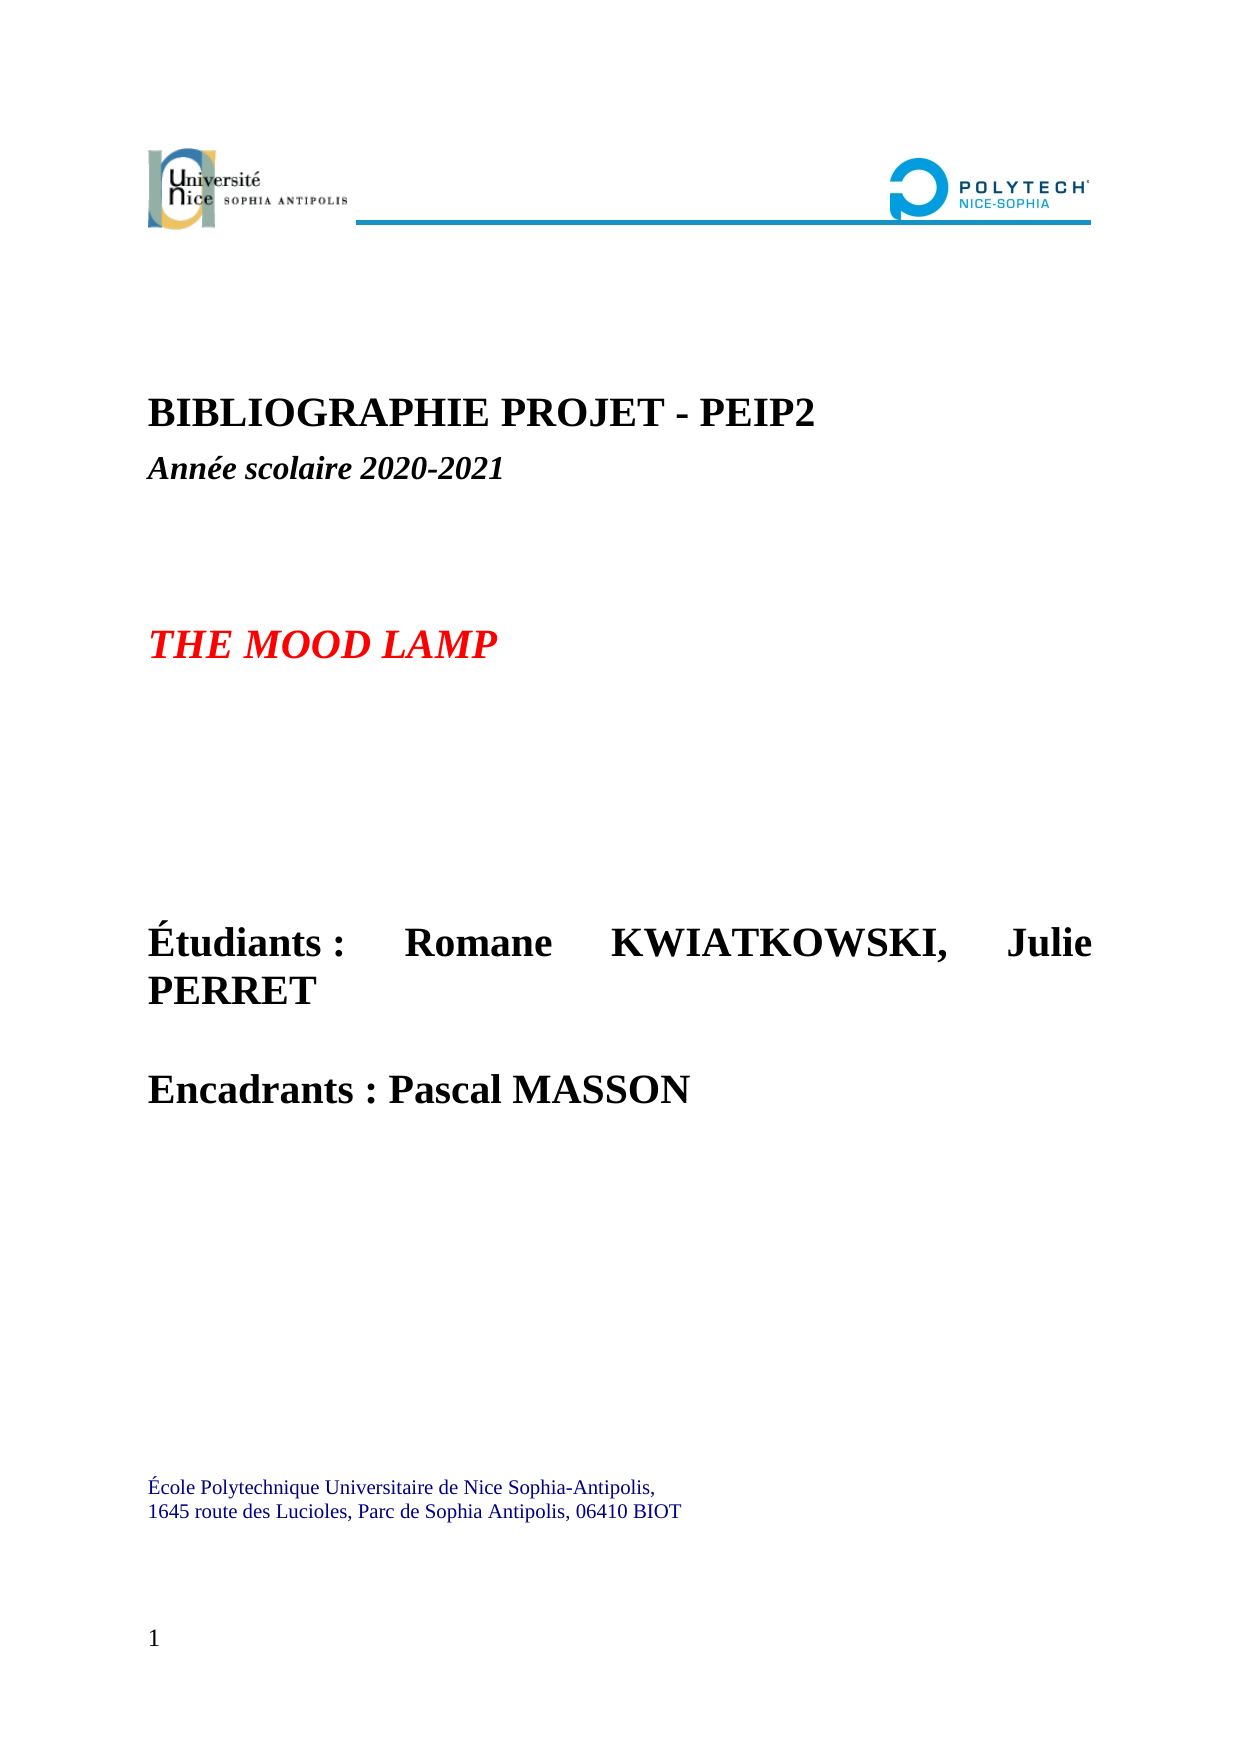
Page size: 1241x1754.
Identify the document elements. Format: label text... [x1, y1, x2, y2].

text Étudiants : Romane KWIATKOWSKI, Julie PERRET [148, 918, 1093, 1013]
text Année scolaire 2020-2021 [148, 448, 1093, 486]
text 1645 route des Lucioles, Parc de Sophia Antipolis, 06410 BIOT [148, 1499, 1093, 1523]
text THE MOOD LAMP [148, 620, 1093, 668]
text Encadrants : Pascal MASSON [148, 1065, 1093, 1113]
text École Polytechnique Universitaire de Nice Sophia-Antipolis, [148, 1475, 1093, 1499]
text BIBLIOGRAPHIE PROJET - PEIP2 [148, 388, 1093, 436]
